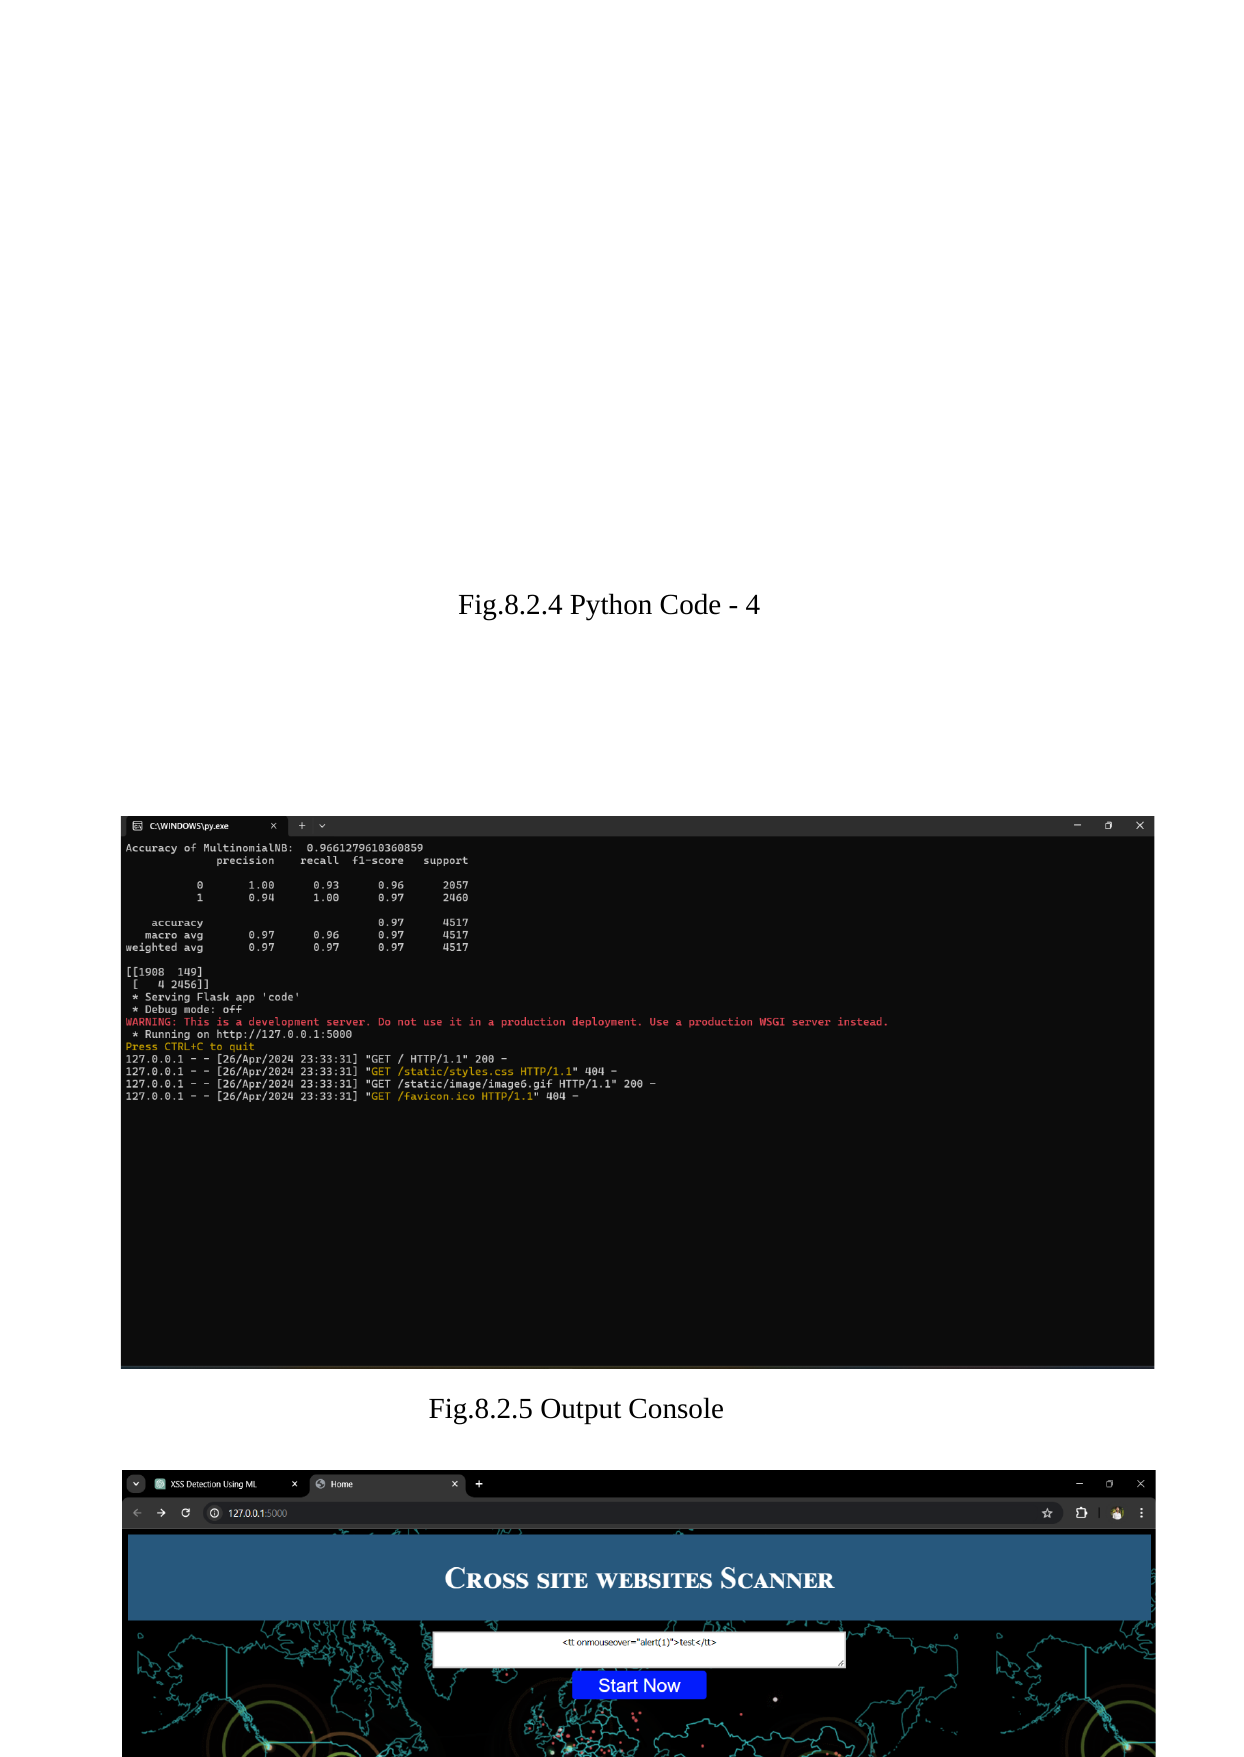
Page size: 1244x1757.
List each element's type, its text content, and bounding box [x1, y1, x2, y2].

text Fig.8.2.5 Output Console [118, 1391, 1107, 1424]
picture [122, 1470, 1156, 1757]
picture [120, 816, 1155, 1369]
text Fig.8.2.4 Python Code - 4 [118, 587, 1107, 621]
